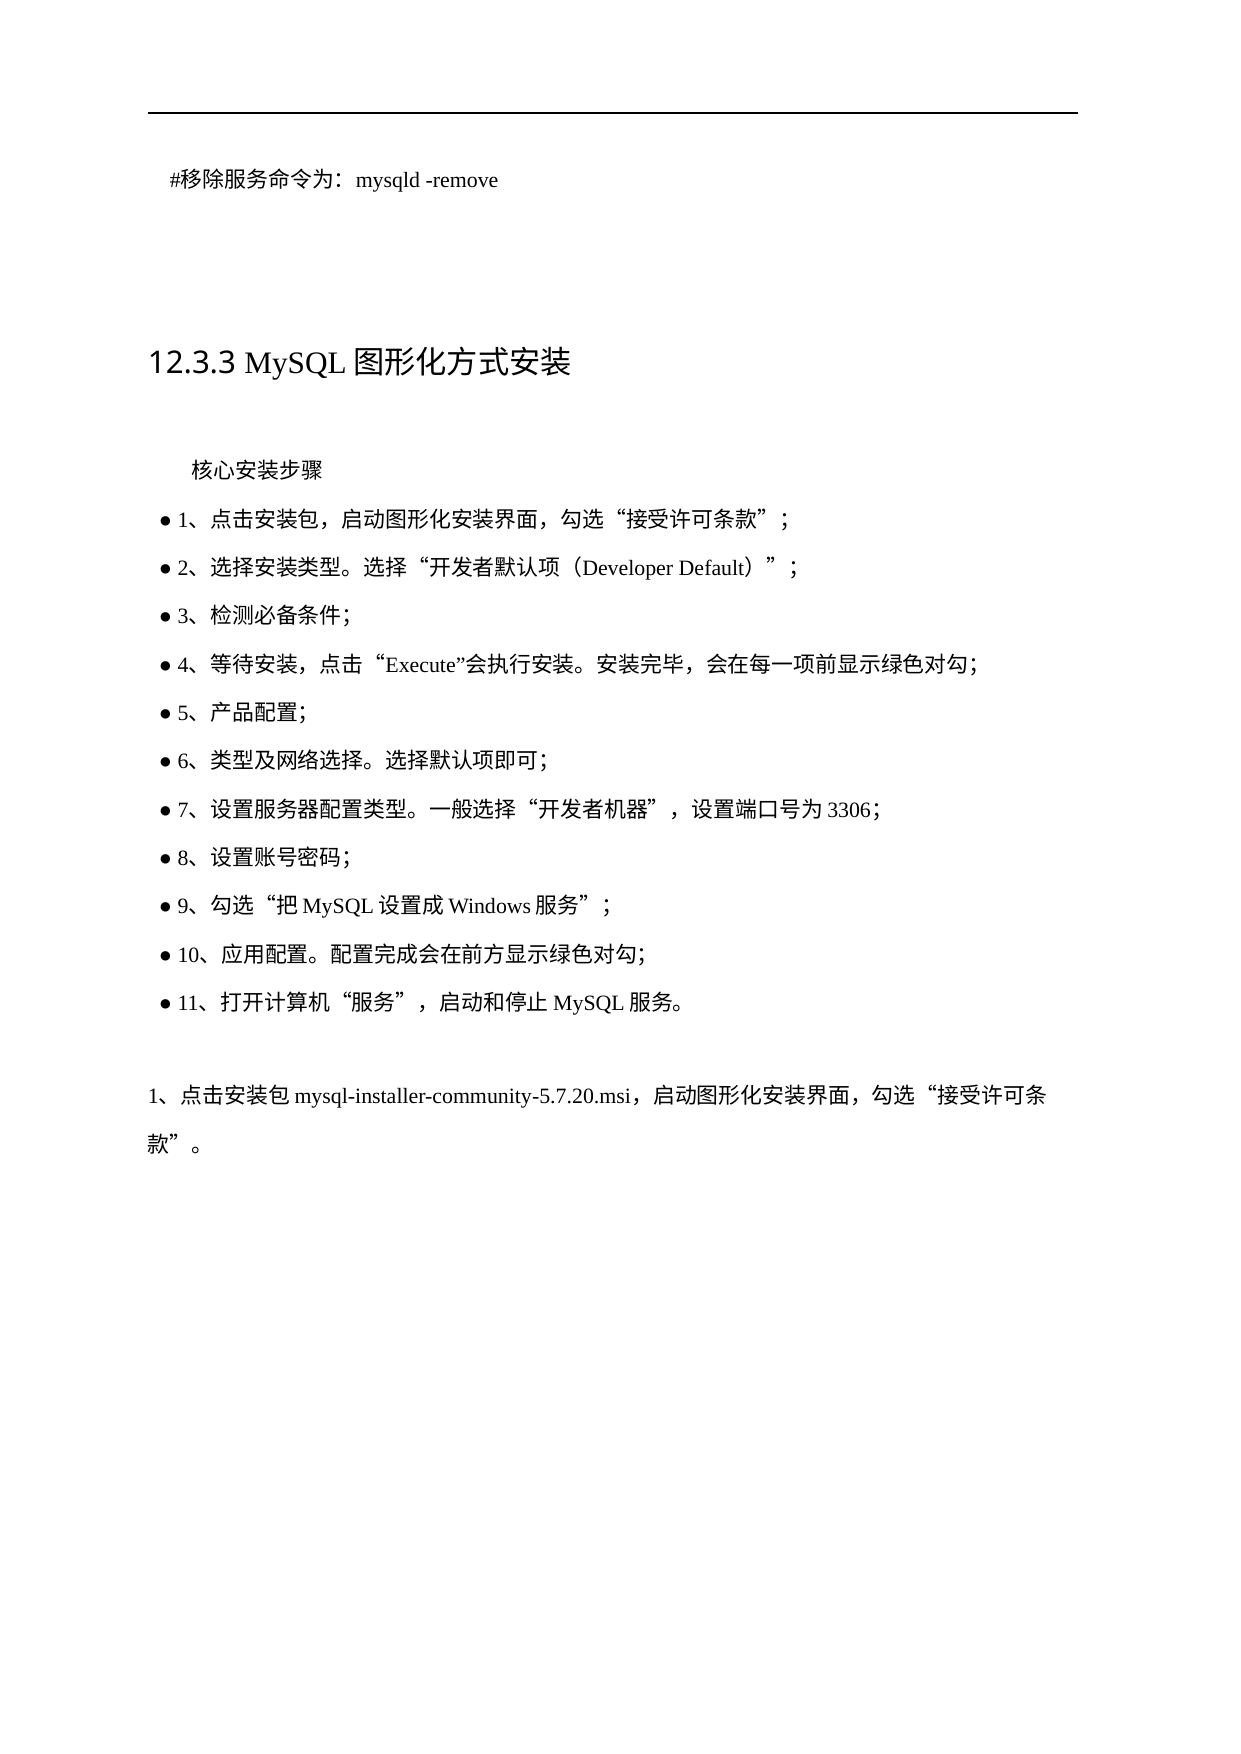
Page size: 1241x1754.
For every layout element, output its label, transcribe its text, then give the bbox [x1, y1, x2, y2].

text ● 9、勾选“把MySQL设置成Windows服务”； [148, 888, 1078, 920]
subtitle MySQL图形化方式安装 [148, 328, 1078, 393]
text 1、点击安装包mysql-installer-community-5.7.20.msi，启动图形化安装界面，勾选“接受许可条款”。 [148, 1078, 1078, 1159]
text ● 1、点击安装包，启动图形化安装界面，勾选“接受许可条款”； [148, 501, 1078, 534]
text ● 3、检测必备条件； [148, 598, 1078, 630]
text #移除服务命令为：mysqld -remove [148, 162, 1078, 194]
text ● 7、设置服务器配置类型。一般选择“开发者机器”，设置端口号为3306； [148, 791, 1078, 824]
text ● 4、等待安装，点击“Execute”会执行安装。安装完毕，会在每一项前显示绿色对勾； [148, 646, 1078, 679]
text ● 5、产品配置； [148, 694, 1078, 727]
text ● 10、应用配置。配置完成会在前方显示绿色对勾； [148, 936, 1078, 969]
text ● 11、打开计算机“服务”，启动和停止MySQL服务。 [148, 984, 1078, 1017]
text ● 2、选择安装类型。选择“开发者默认项（Developer Default）”； [148, 549, 1078, 582]
text 核心安装步骤 [148, 453, 1078, 485]
text ● 8、设置账号密码； [148, 839, 1078, 872]
text ● 6、类型及网络选择。选择默认项即可； [148, 743, 1078, 775]
